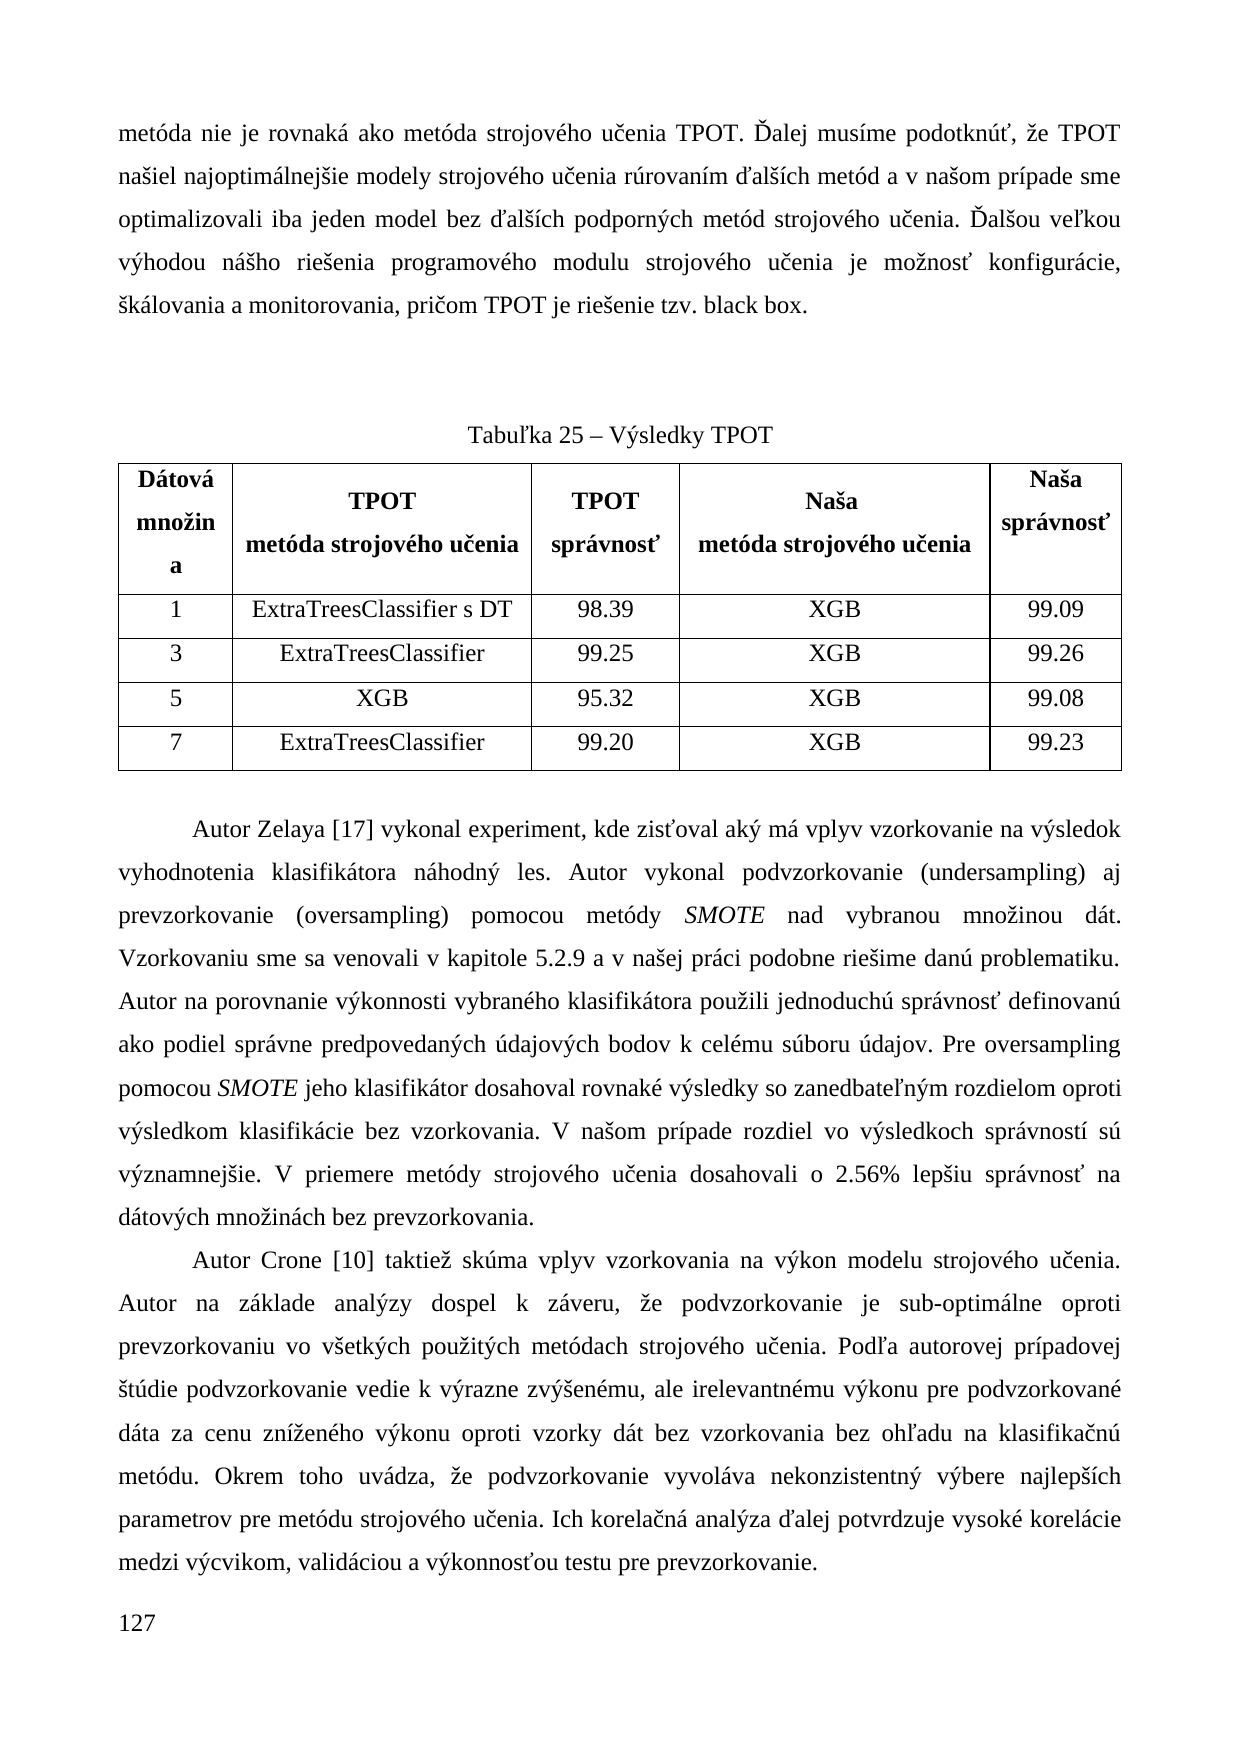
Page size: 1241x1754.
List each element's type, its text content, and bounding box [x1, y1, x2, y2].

table_cell XGB [233, 683, 531, 726]
table_cell 99.26 [991, 639, 1121, 682]
table_cell 99.25 [532, 639, 679, 682]
table_cell ExtraTreesClassifier [233, 639, 531, 682]
table_header Dátová množina [119, 464, 232, 593]
text Autor Crone [10] taktiež skúma vplyv vzorkovania na výkon modelu strojového učenia. Autor na základe analýzy dospel k záveru, že podvzorkovanie je sub-optimálne oproti prevzorkovaniu vo všetkých použitých metódach strojového učenia. Podľa autorovej prípadovej štúdie podvzorkovanie vedie k výrazne zvýšenému, ale irelevantnému výkonu pre podvzorkované dáta za cenu zníženého výkonu oproti vzorky dát bez vzorkovania bez ohľadu na klasifikačnú metódu. Okrem toho uvádza, že podvzorkovanie vyvoláva nekonzistentný výbere najlepších parametrov pre metódu strojového učenia. Ich korelačná analýza ďalej potvrdzuje vysoké korelácie medzi výcvikom, validáciou a výkonnosťou testu pre prevzorkovanie. [118, 1245, 1122, 1576]
text Tabuľka – Výsledky TPOT [118, 420, 1122, 449]
text Autor Zelaya [17] vykonal experiment, kde zisťoval aký má vplyv vzorkovanie na výsledok vyhodnotenia klasifikátora náhodný les. Autor vykonal podvzorkovanie (undersampling) aj prevzorkovanie (oversampling) pomocou metódy SMOTE nad vybranou množinou dát. Vzorkovaniu sme sa venovali v kapitole 5.2.9 a v našej práci podobne riešime danú problematiku. Autor na porovnanie výkonnosti vybraného klasifikátora použili jednoduchú správnosť definovanú ako podiel správne predpovedaných údajových bodov k celému súboru údajov. Pre oversampling pomocou SMOTE jeho klasifikátor dosahoval rovnaké výsledky so zanedbateľným rozdielom oproti výsledkom klasifikácie bez vzorkovania. V našom prípade rozdiel vo výsledkoch správností sú významnejšie. V priemere metódy strojového učenia dosahovali o 2.56% lepšiu správnosť na dátových množinách bez prevzorkovania. [118, 814, 1122, 1231]
table_cell 99.23 [991, 727, 1121, 770]
table_cell 98.39 [532, 595, 679, 637]
table_cell ExtraTreesClassifier s DT [233, 595, 531, 637]
table_cell XGB [680, 639, 989, 682]
table_cell 7 [119, 727, 232, 770]
table_cell 1 [119, 595, 232, 637]
table_cell XGB [680, 595, 989, 637]
table_cell XGB [680, 683, 989, 726]
table_cell 3 [119, 639, 232, 682]
table_cell 99.08 [991, 683, 1121, 726]
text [118, 118, 1122, 319]
table_header TPOT metóda strojového učenia [233, 464, 531, 593]
table_cell 5 [119, 683, 232, 726]
table_header TPOT správnosť [532, 464, 679, 593]
table_cell 99.09 [991, 595, 1121, 637]
table_cell ExtraTreesClassifier [233, 727, 531, 770]
table_cell 99.20 [532, 727, 679, 770]
table_cell XGB [680, 727, 989, 770]
table_header Naša metóda strojového učenia [680, 464, 989, 593]
table_header Naša správnosť [991, 464, 1121, 593]
table_cell 95.32 [532, 683, 679, 726]
